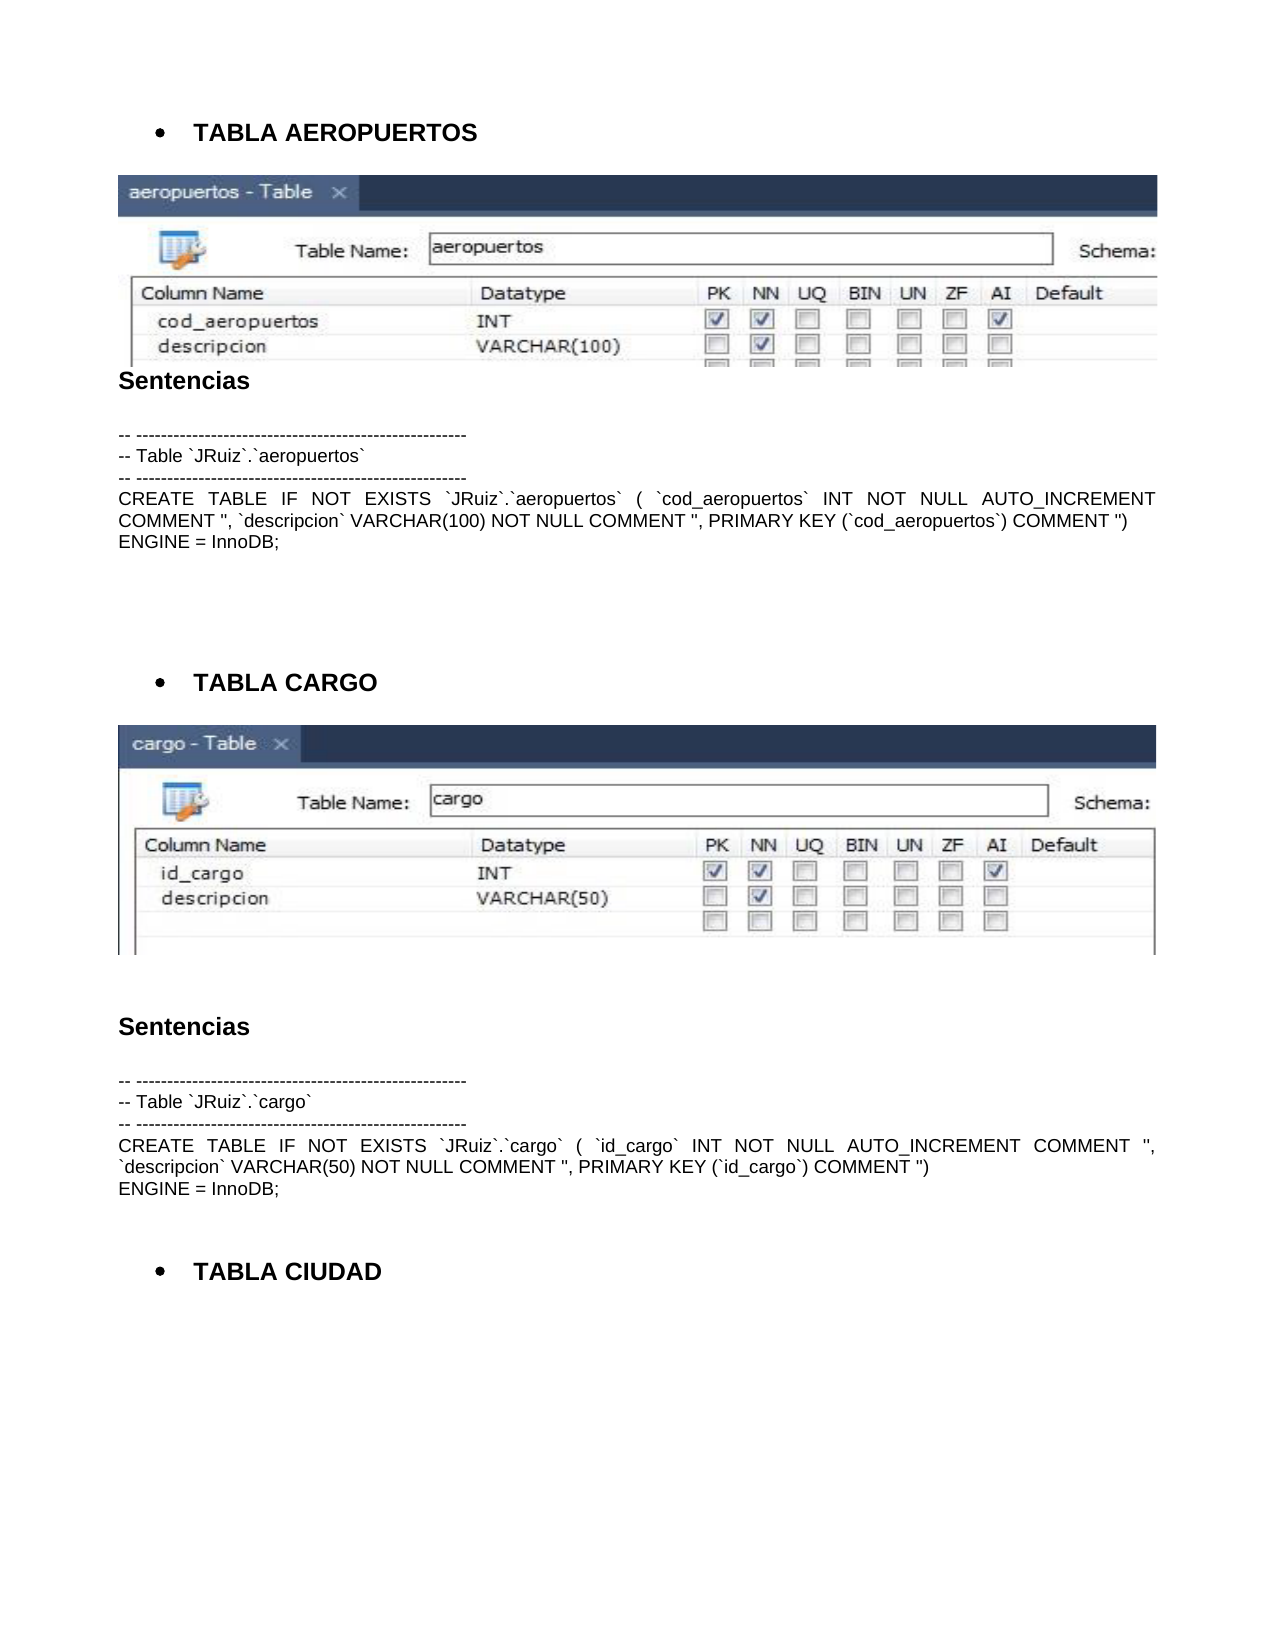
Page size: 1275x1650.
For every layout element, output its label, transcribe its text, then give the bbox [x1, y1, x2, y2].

text -- Table `JRuiz`.`aeropuertos` [118, 445, 1157, 467]
text CREATE TABLE IF NOT EXISTS `JRuiz`.`cargo` ( `id_cargo` INT NOT NULL AUTO_INCREMENT COMMENT '', `descripcion` VARCHAR(50) NOT NULL COMMENT '', PRIMARY KEY (`id_cargo`) COMMENT '') [118, 1134, 1157, 1177]
list TABLA CARGO [156, 668, 1157, 697]
text -- ----------------------------------------------------- [118, 467, 1157, 488]
text CREATE TABLE IF NOT EXISTS `JRuiz`.`aeropuertos` ( `cod_aeropuertos` INT NOT NULL AUTO_INCREMENT COMMENT '', `descripcion` VARCHAR(100) NOT NULL COMMENT '', PRIMARY KEY (`cod_aeropuertos`) COMMENT '') [118, 488, 1157, 531]
text -- ----------------------------------------------------- [118, 1113, 1157, 1134]
text Sentencias [118, 367, 1157, 395]
list TABLA CIUDAD [156, 1257, 1157, 1285]
text ENGINE = InnoDB; [118, 531, 1157, 553]
text ENGINE = InnoDB; [118, 1177, 1157, 1199]
list TABLA AEROPUERTOS [156, 118, 1157, 147]
text -- Table `JRuiz`.`cargo` [118, 1091, 1157, 1113]
text Sentencias [118, 1012, 1157, 1041]
text -- ----------------------------------------------------- [118, 1070, 1157, 1091]
text -- ----------------------------------------------------- [118, 423, 1157, 445]
